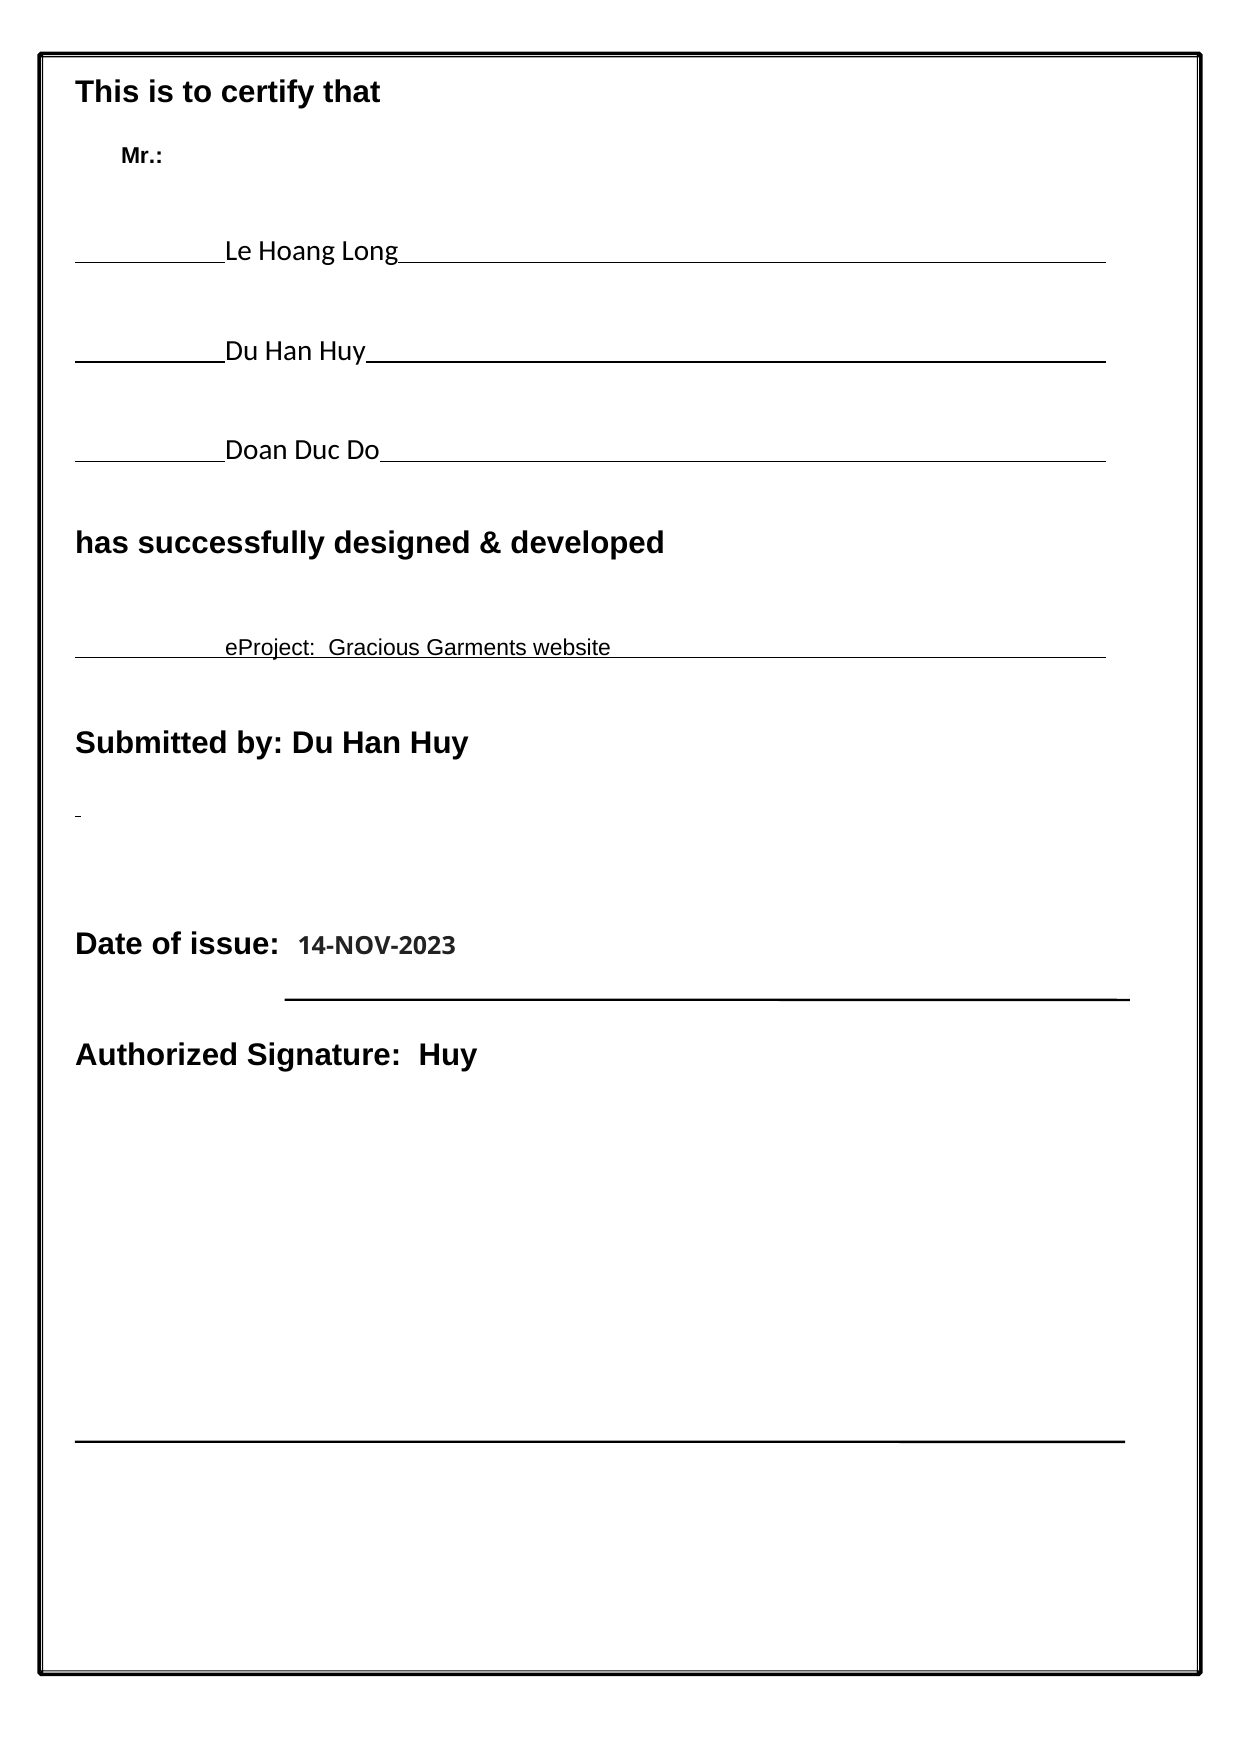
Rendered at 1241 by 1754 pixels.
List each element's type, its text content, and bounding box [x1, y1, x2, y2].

text Date of issue: 14-NOV-2023 [75, 925, 1176, 962]
text eProject: Gracious Garments website [75, 634, 1176, 660]
text Authorized Signature: Huy [75, 1036, 1176, 1072]
text has successfully designed & developed [75, 524, 1176, 560]
text Du Han Huy [75, 332, 1176, 367]
text This is to certify that [75, 73, 1176, 109]
text Mr.: [75, 142, 1176, 168]
text Submitted by: Du Han Huy [75, 724, 1176, 760]
text Le Hoang Long [75, 232, 1176, 268]
text Doan Duc Do [75, 431, 1176, 467]
